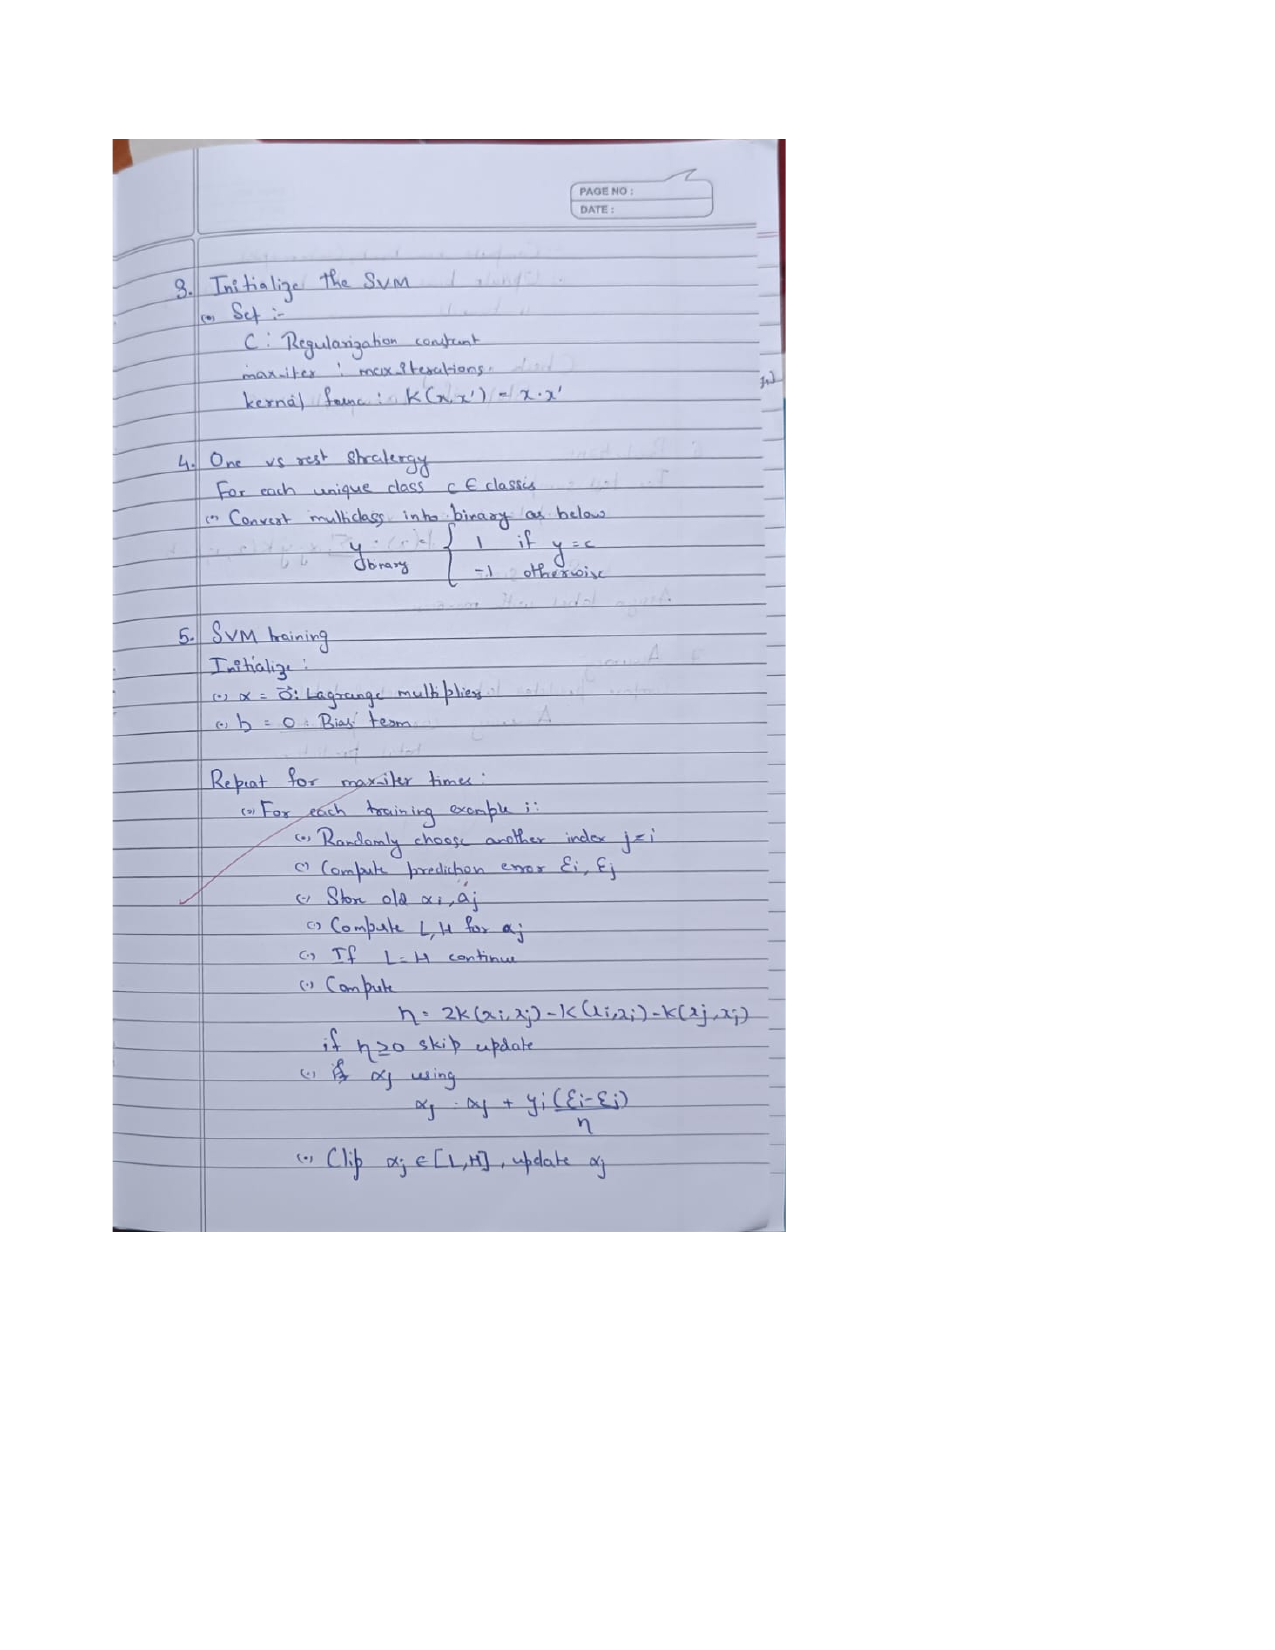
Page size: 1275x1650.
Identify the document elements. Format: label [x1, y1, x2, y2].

picture [112, 139, 786, 1232]
